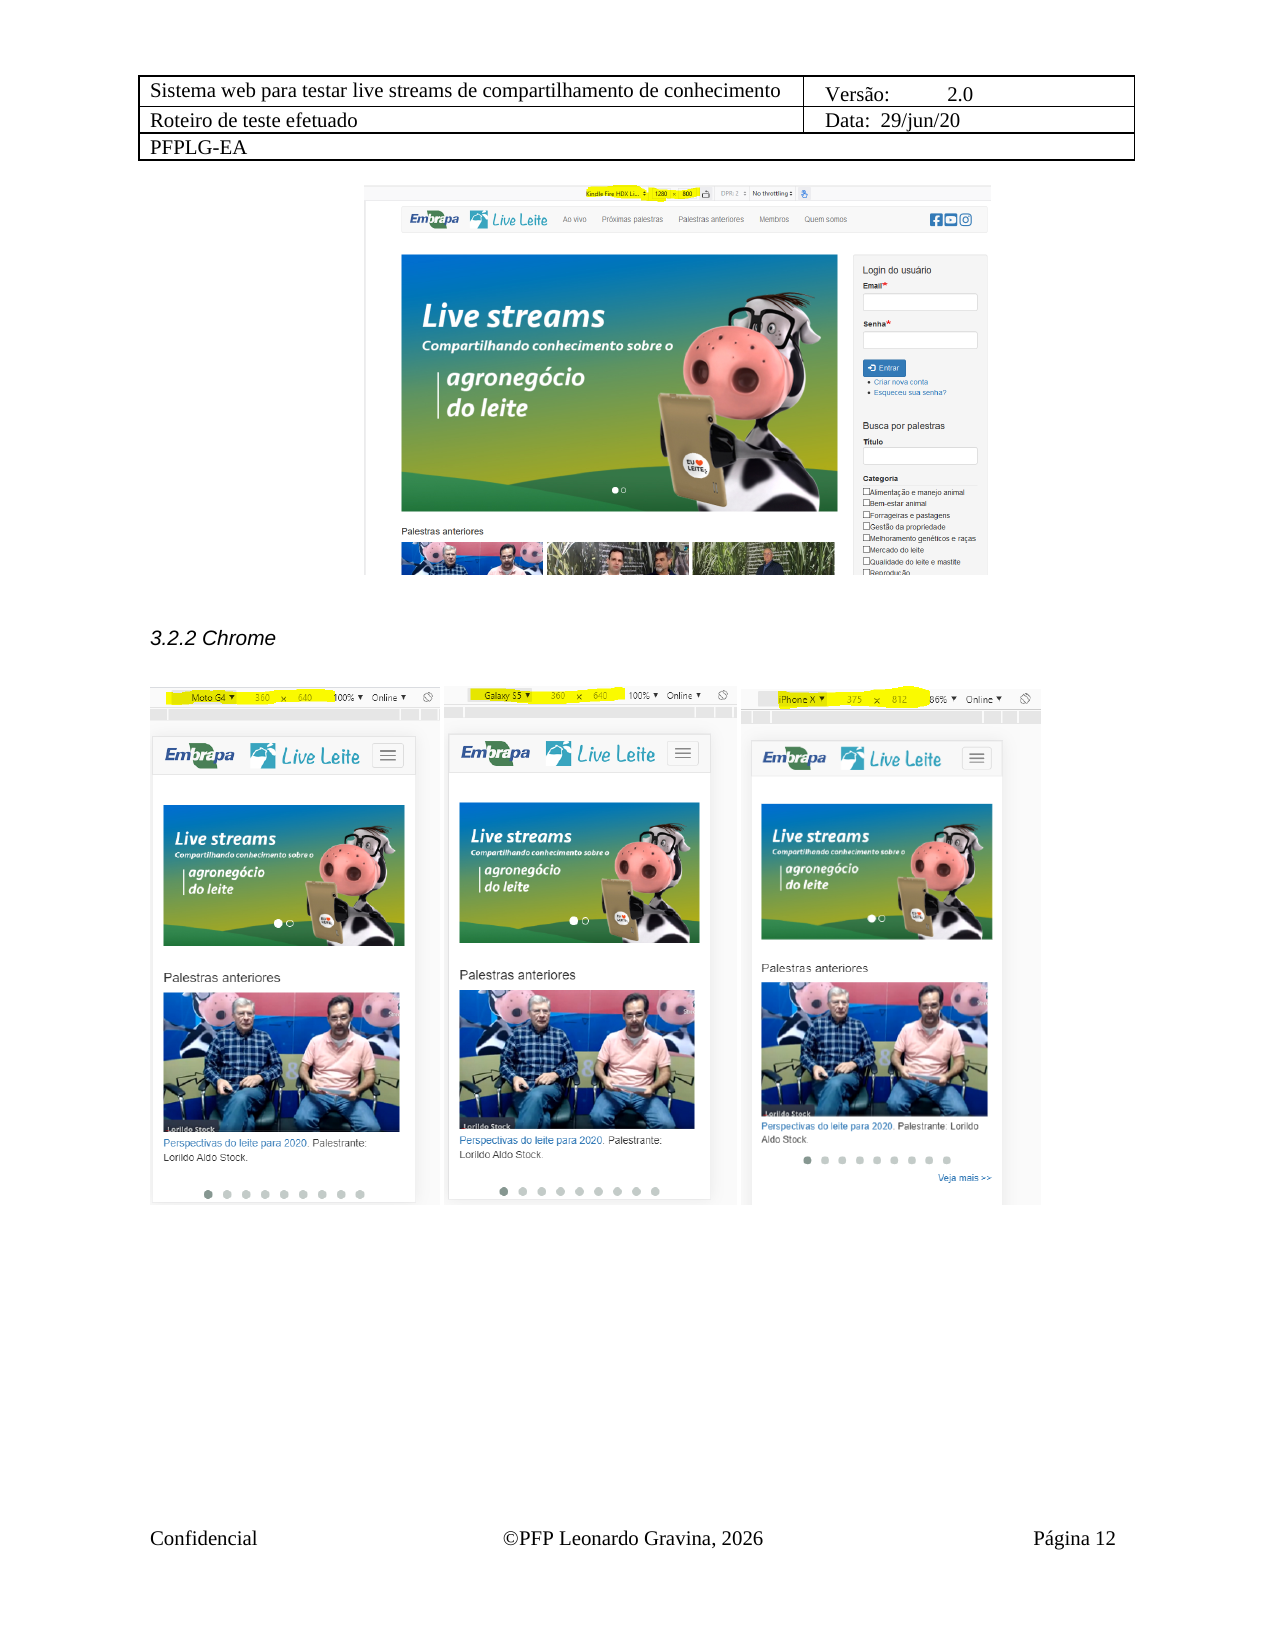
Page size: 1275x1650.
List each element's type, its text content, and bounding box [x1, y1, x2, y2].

picture [444, 686, 737, 1205]
subtitle 3.2.2 Chrome [150, 624, 1125, 649]
picture [741, 686, 1041, 1205]
picture [364, 185, 991, 575]
picture [150, 686, 440, 1205]
